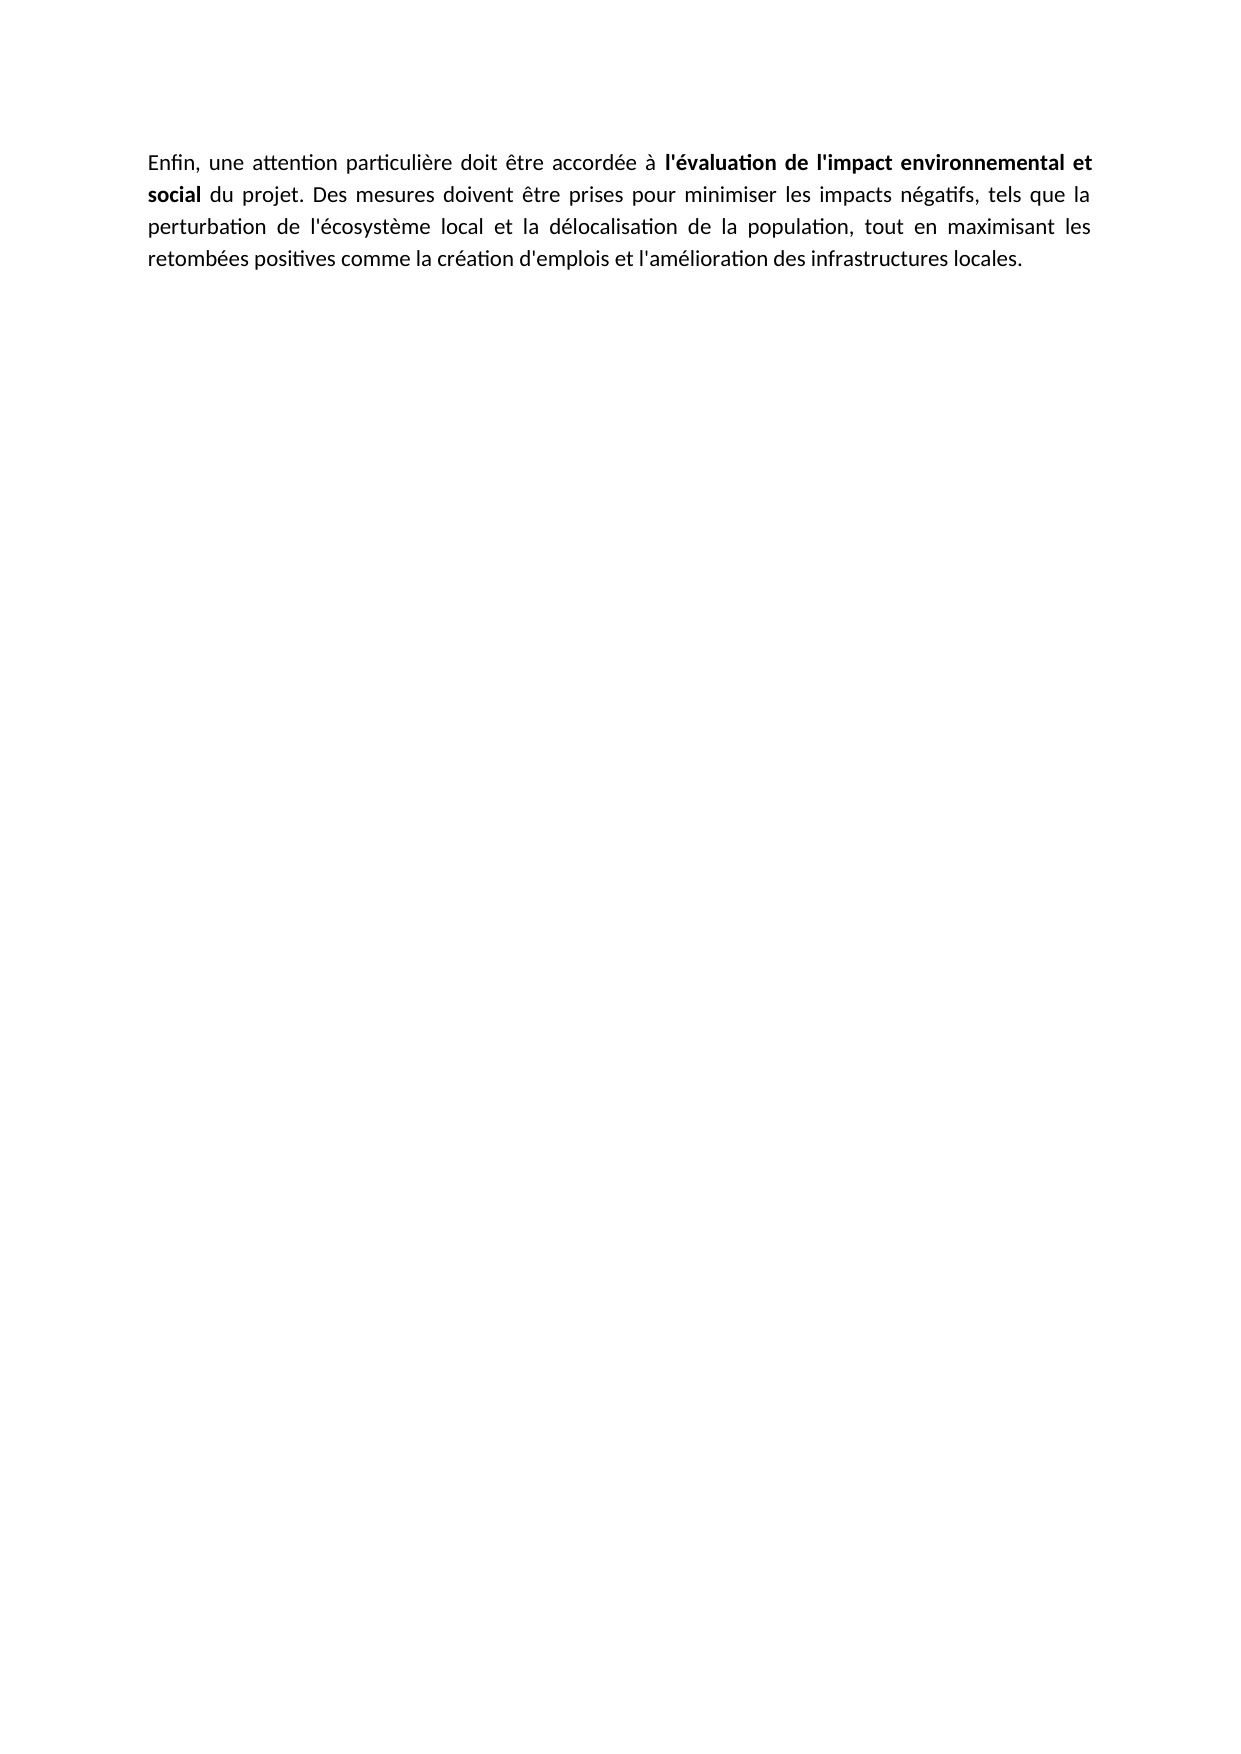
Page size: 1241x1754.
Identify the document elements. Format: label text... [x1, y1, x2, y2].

text Enfin, une attention particulière doit être accordée à l'évaluation de l'impact environnemental et social du projet. Des mesures doivent être prises pour minimiser les impacts négatifs, tels que la perturbation de l'écosystème local et la délocalisation de la population, tout en maximisant les retombées positives comme la création d'emplois et l'amélioration des infrastructures locales. [148, 148, 1093, 272]
